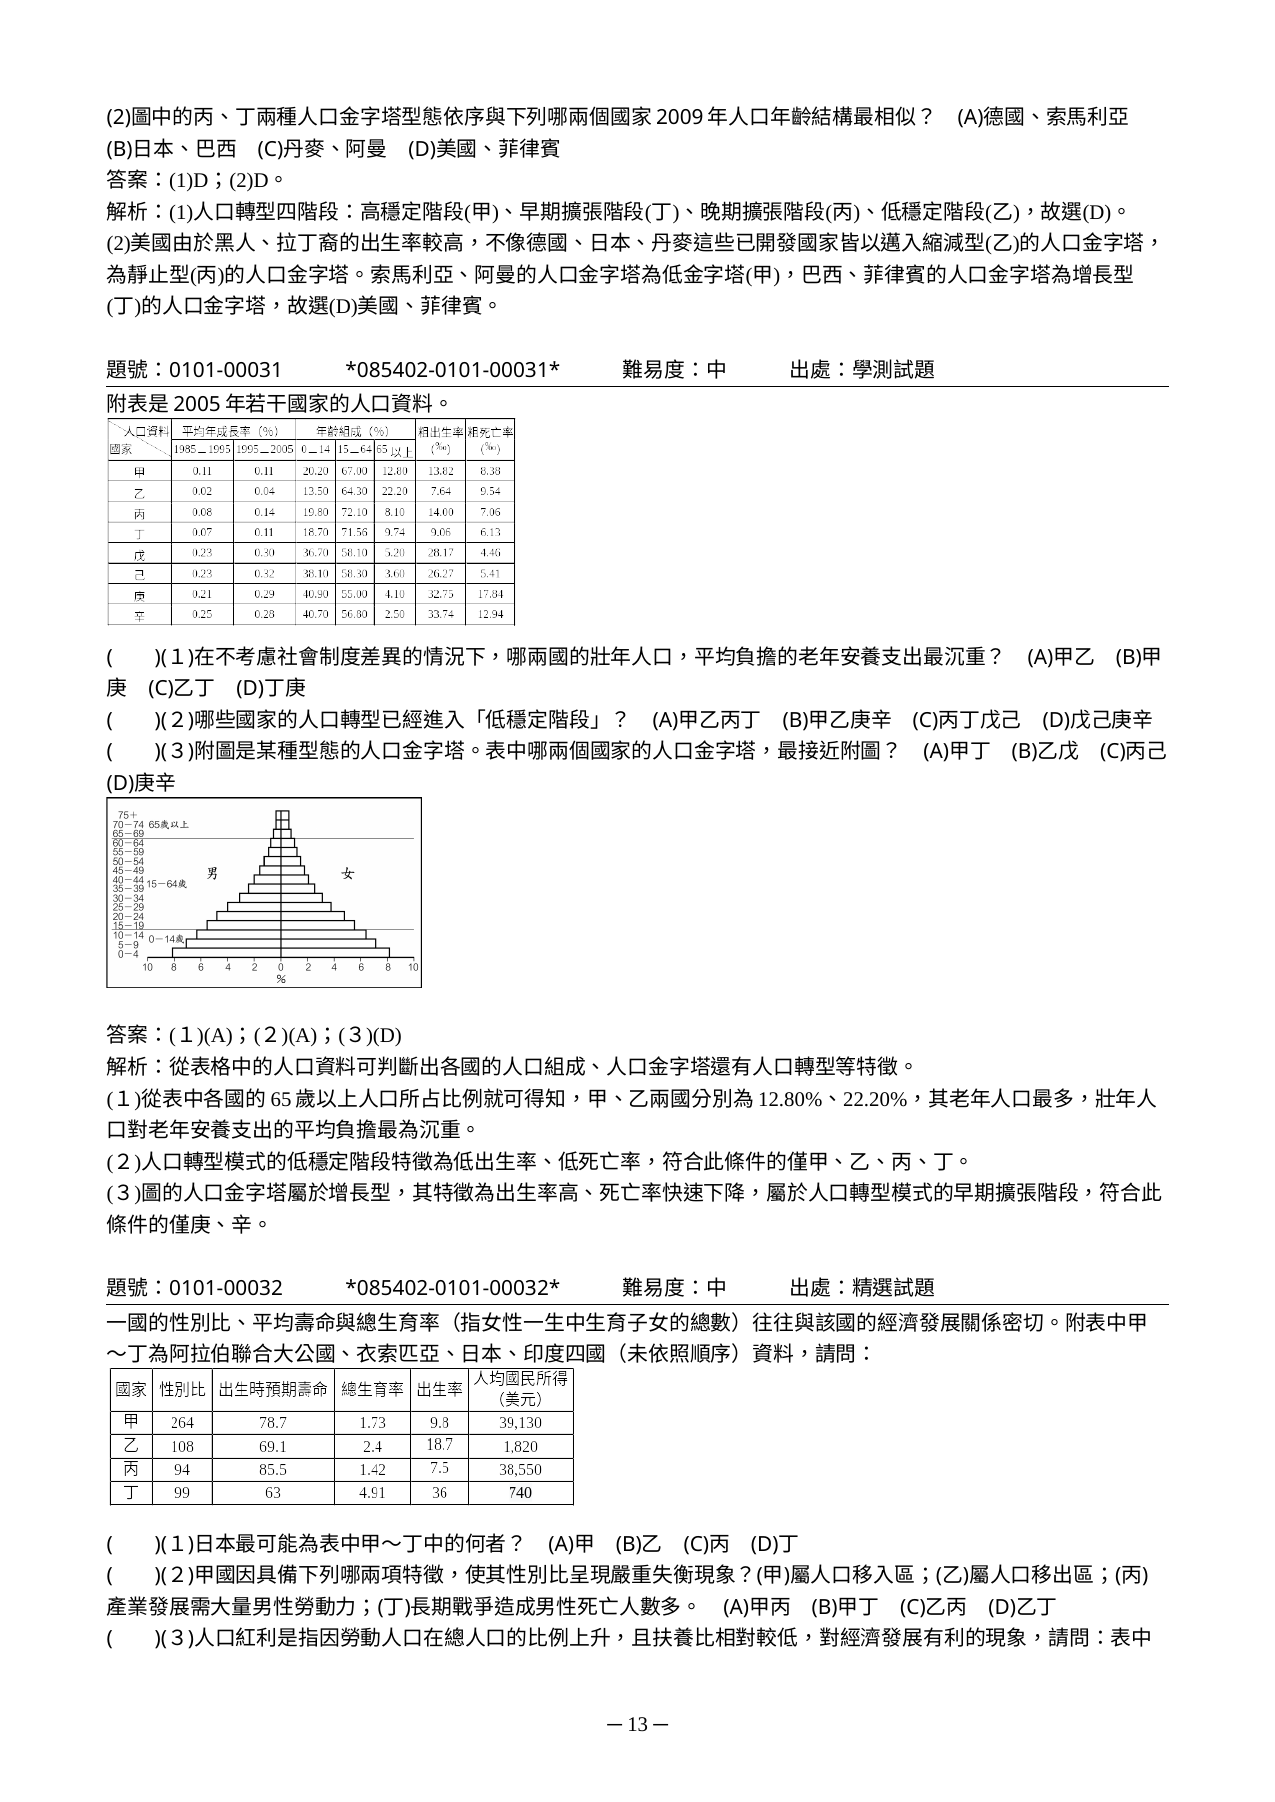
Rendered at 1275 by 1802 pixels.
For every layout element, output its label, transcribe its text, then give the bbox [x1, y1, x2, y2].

text 附表是2005年若干國家的人口資料。 ( )(１)在不考慮社會制度差異的情況下，哪兩國的壯年人口，平均負擔的老年安養支出最沉重？ (A)甲乙 (B)甲庚 (C)乙丁 (D)丁庚 ( )(２)哪些國家的人口轉型已經進入「低穩定階段」？ (A)甲乙丙丁 (B)甲乙庚辛 (C)丙丁戊己 (D)戊己庚辛 ( )(３)附圖是某種型態的人口金字塔。表中哪兩個國家的人口金字塔，最接近附圖？ (A)甲丁 (B)乙戊 (C)丙己 (D)庚辛 [106, 387, 1169, 1018]
picture [106, 797, 422, 988]
text 題號：0101-00032 *085402-0101-00032* 難易度：中 出處：精選試題 [106, 1271, 1169, 1304]
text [106, 100, 1169, 163]
text 解析：(1)人口轉型四階段：高穩定階段(甲)、早期擴張階段(丁)、晚期擴張階段(丙)、低穩定階段(乙)，故選(D)。 (2)美國由於黑人、拉丁裔的出生率較高，不像德國、日本、丹麥這些已開發國家皆以邁入縮減型(乙)的人口金字塔，為靜止型(丙)的人口金字塔。索馬利亞、阿曼的人口金字塔為低金字塔(甲)，巴西、菲律賓的人口金字塔為增長型(丁)的人口金字塔，故選(D)美國、菲律賓。 [106, 194, 1169, 321]
text 答案：(１)(A)；(２)(A)；(３)(D) [106, 1018, 1169, 1050]
text 答案：(1)D；(2)D。 [106, 163, 1169, 194]
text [106, 1305, 1169, 1652]
text 題號：0101-00031 *085402-0101-00031* 難易度：中 出處：學測試題 [106, 352, 1169, 386]
text 解析：從表格中的人口資料可判斷出各國的人口組成、人口金字塔還有人口轉型等特徵。 (１)從表中各國的65歲以上人口所占比例就可得知，甲、乙兩國分別為12.80%、22.20%，其老年人口最多，壯年人口對老年安養支出的平均負擔最為沉重。 (２)人口轉型模式的低穩定階段特徵為低出生率、低死亡率，符合此條件的僅甲、乙、丙、丁。 (３)圖的人口金字塔屬於增長型，其特徵為出生率高、死亡率快速下降，屬於人口轉型模式的早期擴張階段，符合此條件的僅庚、辛。 [106, 1050, 1169, 1239]
